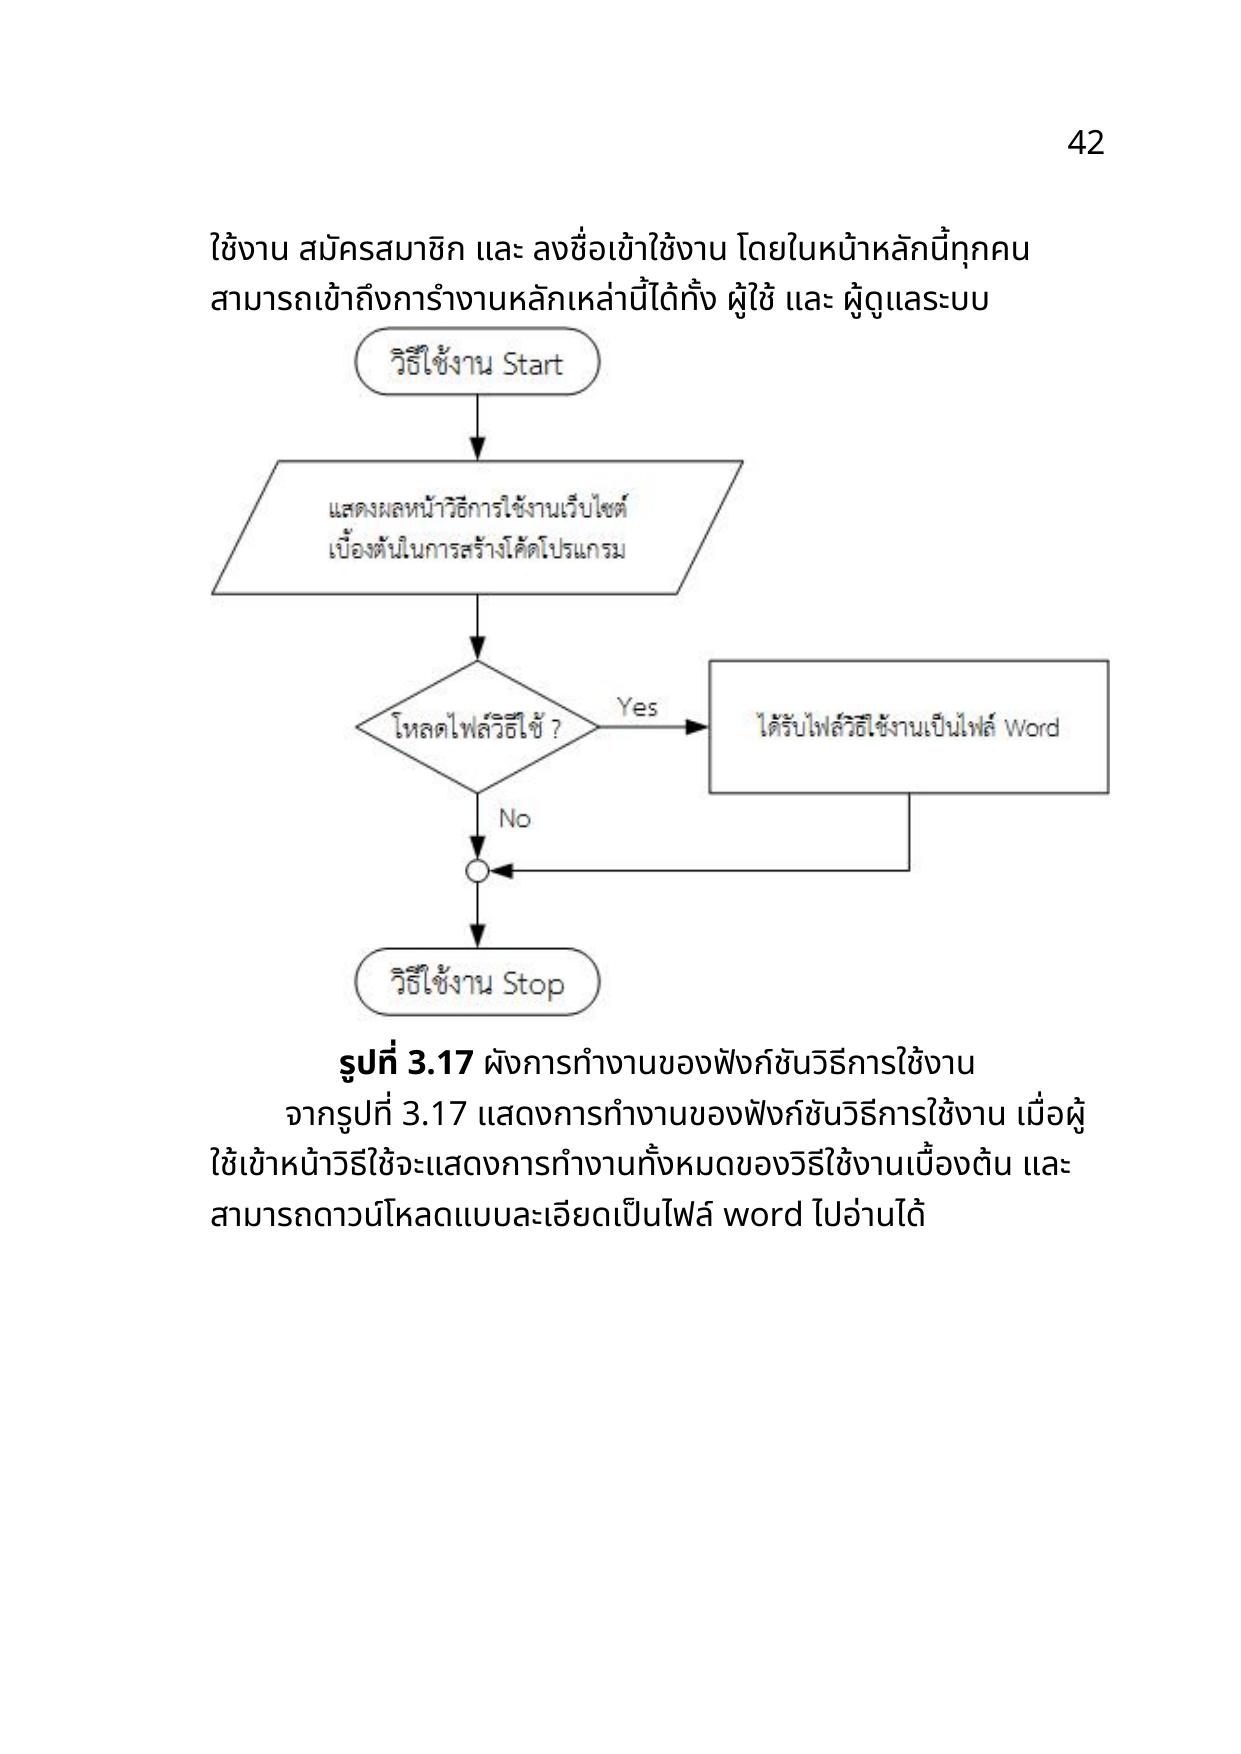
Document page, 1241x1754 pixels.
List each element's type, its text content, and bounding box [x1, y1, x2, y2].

text จากรูปที่ 3.17 แสดงการทำงานของฟังก์ชันวิธีการใช้งาน เมื่อผู้ใช้เข้าหน้าวิธีใช้จะแสดงการทำงานทั้งหมดของวิธีใช้งานเบื้องต้น และสามารถดาวน์โหลดแบบละเอียดเป็นไฟล์ word ไปอ่านได้ [210, 1089, 1105, 1241]
text รูปที่ 3.17 ผังการทำงานของฟังก์ชันวิธีการใช้งาน [210, 1039, 1105, 1089]
picture [210, 325, 1110, 1039]
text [210, 225, 1105, 325]
